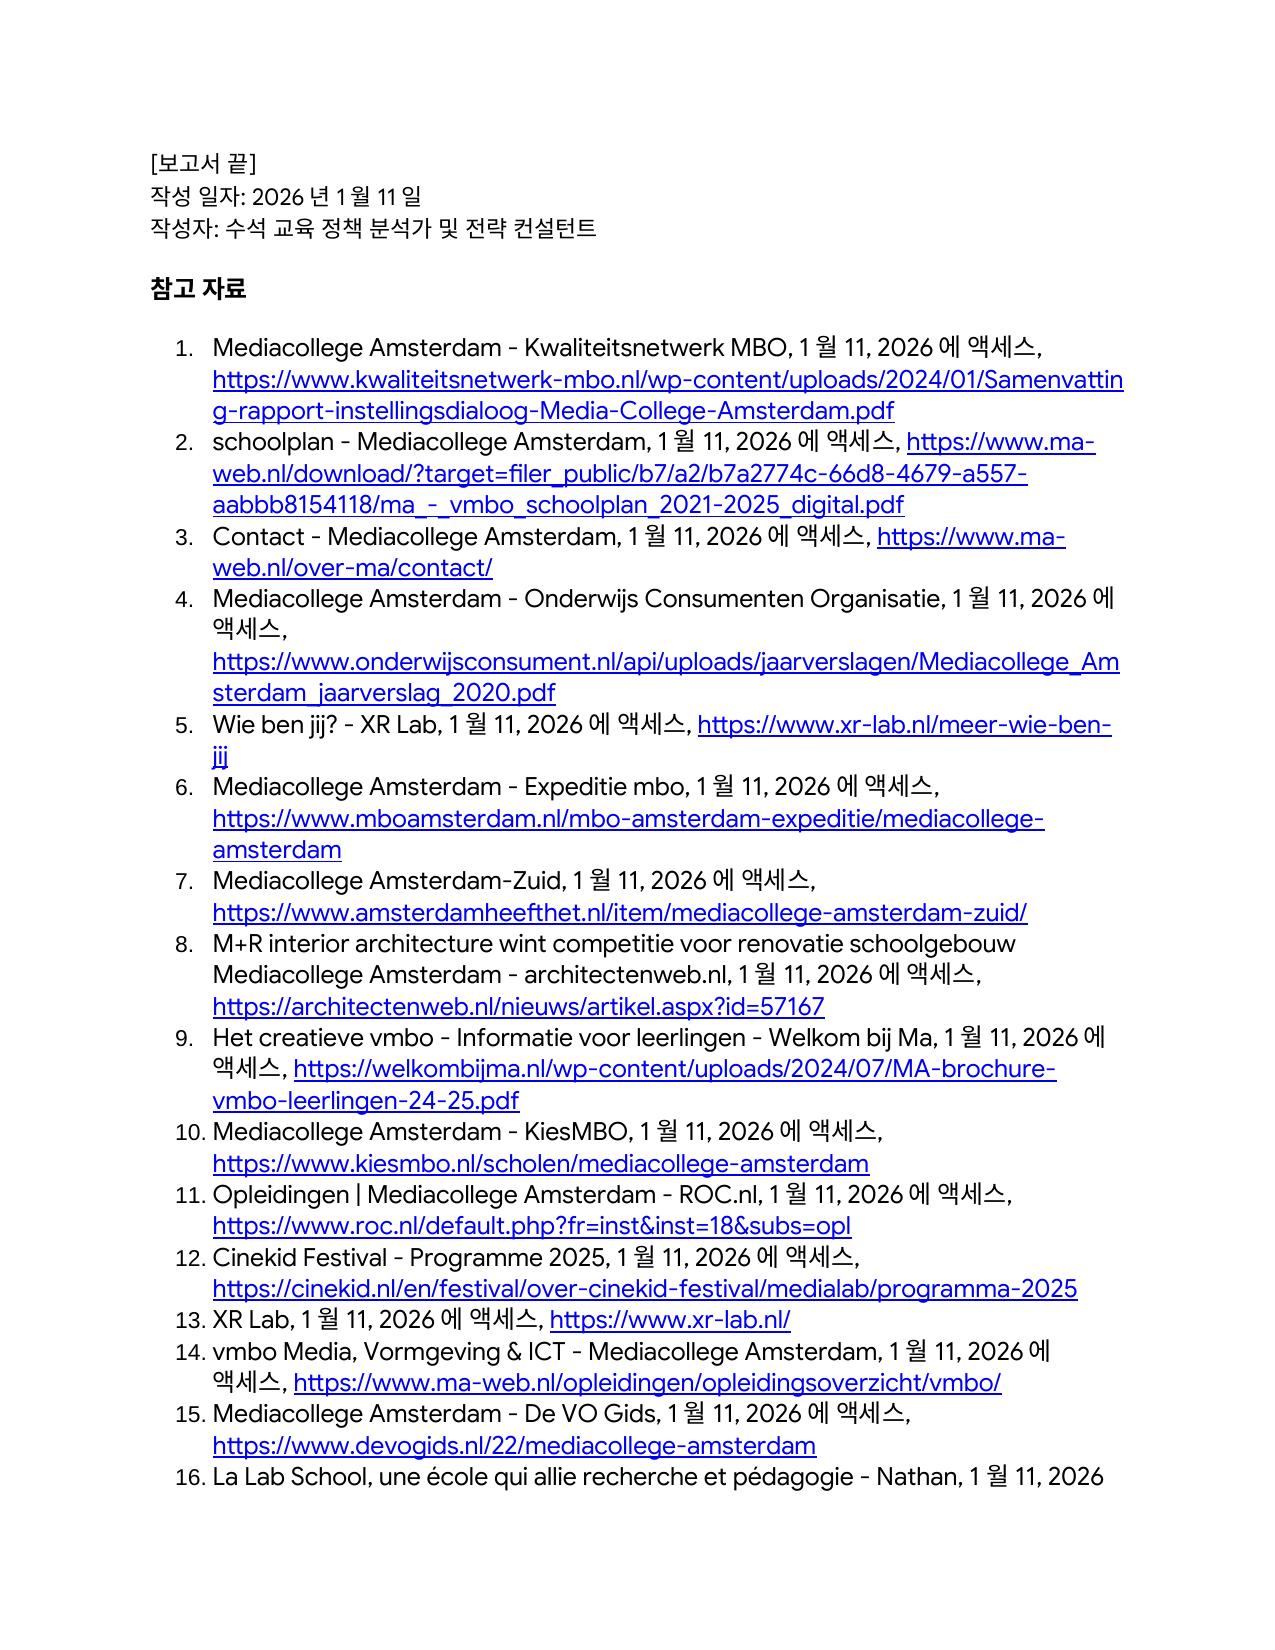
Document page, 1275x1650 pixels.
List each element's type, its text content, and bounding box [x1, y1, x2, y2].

subtitle 참고 자료 [150, 275, 1125, 306]
list vmbo Media, Vormgeving & ICT - Mediacollege Amsterdam, 1월 11, 2026에 액세스, https://www.ma-web.nl/opleidingen/opleidingsoverzicht/vmbo/ [175, 1336, 1125, 1399]
list Mediacollege Amsterdam-Zuid, 1월 11, 2026에 액세스, https://www.amsterdamheefthet.nl/item/mediacollege-amsterdam-zuid/ [175, 866, 1125, 928]
text [보고서 끝] [150, 150, 1125, 179]
list XR Lab, 1월 11, 2026에 액세스, https://www.xr-lab.nl/ [175, 1304, 1125, 1336]
list Opleidingen | Mediacollege Amsterdam - ROC.nl, 1월 11, 2026에 액세스, https://www.roc.nl/default.php?fr=inst&inst=18&subs=opl [175, 1179, 1125, 1242]
list Mediacollege Amsterdam - Expeditie mbo, 1월 11, 2026에 액세스, https://www.mboamsterdam.nl/mbo-amsterdam-expeditie/mediacollege-amsterdam [175, 772, 1125, 866]
list Mediacollege Amsterdam - KiesMBO, 1월 11, 2026에 액세스, https://www.kiesmbo.nl/scholen/mediacollege-amsterdam [175, 1116, 1125, 1179]
list M+R interior architecture wint competitie voor renovatie schoolgebouw Mediacollege Amsterdam - architectenweb.nl, 1월 11, 2026에 액세스, https://architectenweb.nl/nieuws/artikel.aspx?id=57167 [175, 928, 1125, 1022]
list Cinekid Festival - Programme 2025, 1월 11, 2026에 액세스, https://cinekid.nl/en/festival/over-cinekid-festival/medialab/programma-2025 [175, 1242, 1125, 1304]
list Wie ben jij? - XR Lab, 1월 11, 2026에 액세스, https://www.xr-lab.nl/meer-wie-ben-jij [175, 709, 1125, 772]
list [175, 1461, 1125, 1493]
list Het creatieve vmbo - Informatie voor leerlingen - Welkom bij Ma, 1월 11, 2026에 액세스, https://welkombijma.nl/wp-content/uploads/2024/07/MA-brochure-vmbo-leerlingen-24-25.pdf [175, 1022, 1125, 1116]
list Mediacollege Amsterdam - Onderwijs Consumenten Organisatie, 1월 11, 2026에 액세스, https://www.onderwijsconsument.nl/api/uploads/jaarverslagen/Mediacollege_Amsterdam_jaarverslag_2020.pdf [175, 583, 1125, 709]
list Contact - Mediacollege Amsterdam, 1월 11, 2026에 액세스, https://www.ma-web.nl/over-ma/contact/ [175, 521, 1125, 583]
text 작성 일자: 2026년 1월 11일 [150, 183, 1125, 211]
list Mediacollege Amsterdam - De VO Gids, 1월 11, 2026에 액세스, https://www.devogids.nl/22/mediacollege-amsterdam [175, 1399, 1125, 1461]
text 작성자: 수석 교육 정책 분석가 및 전략 컨설턴트 [150, 215, 1125, 244]
list Mediacollege Amsterdam - Kwaliteitsnetwerk MBO, 1월 11, 2026에 액세스, https://www.kwaliteitsnetwerk-mbo.nl/wp-content/uploads/2024/01/Samenvatting-rapport-instellingsdialoog-Media-College-Amsterdam.pdf [175, 333, 1125, 427]
list schoolplan - Mediacollege Amsterdam, 1월 11, 2026에 액세스, https://www.ma-web.nl/download/?target=filer_public/b7/a2/b7a2774c-66d8-4679-a557-aabbb8154118/ma_-_vmbo_schoolplan_2021-2025_digital.pdf [175, 427, 1125, 521]
